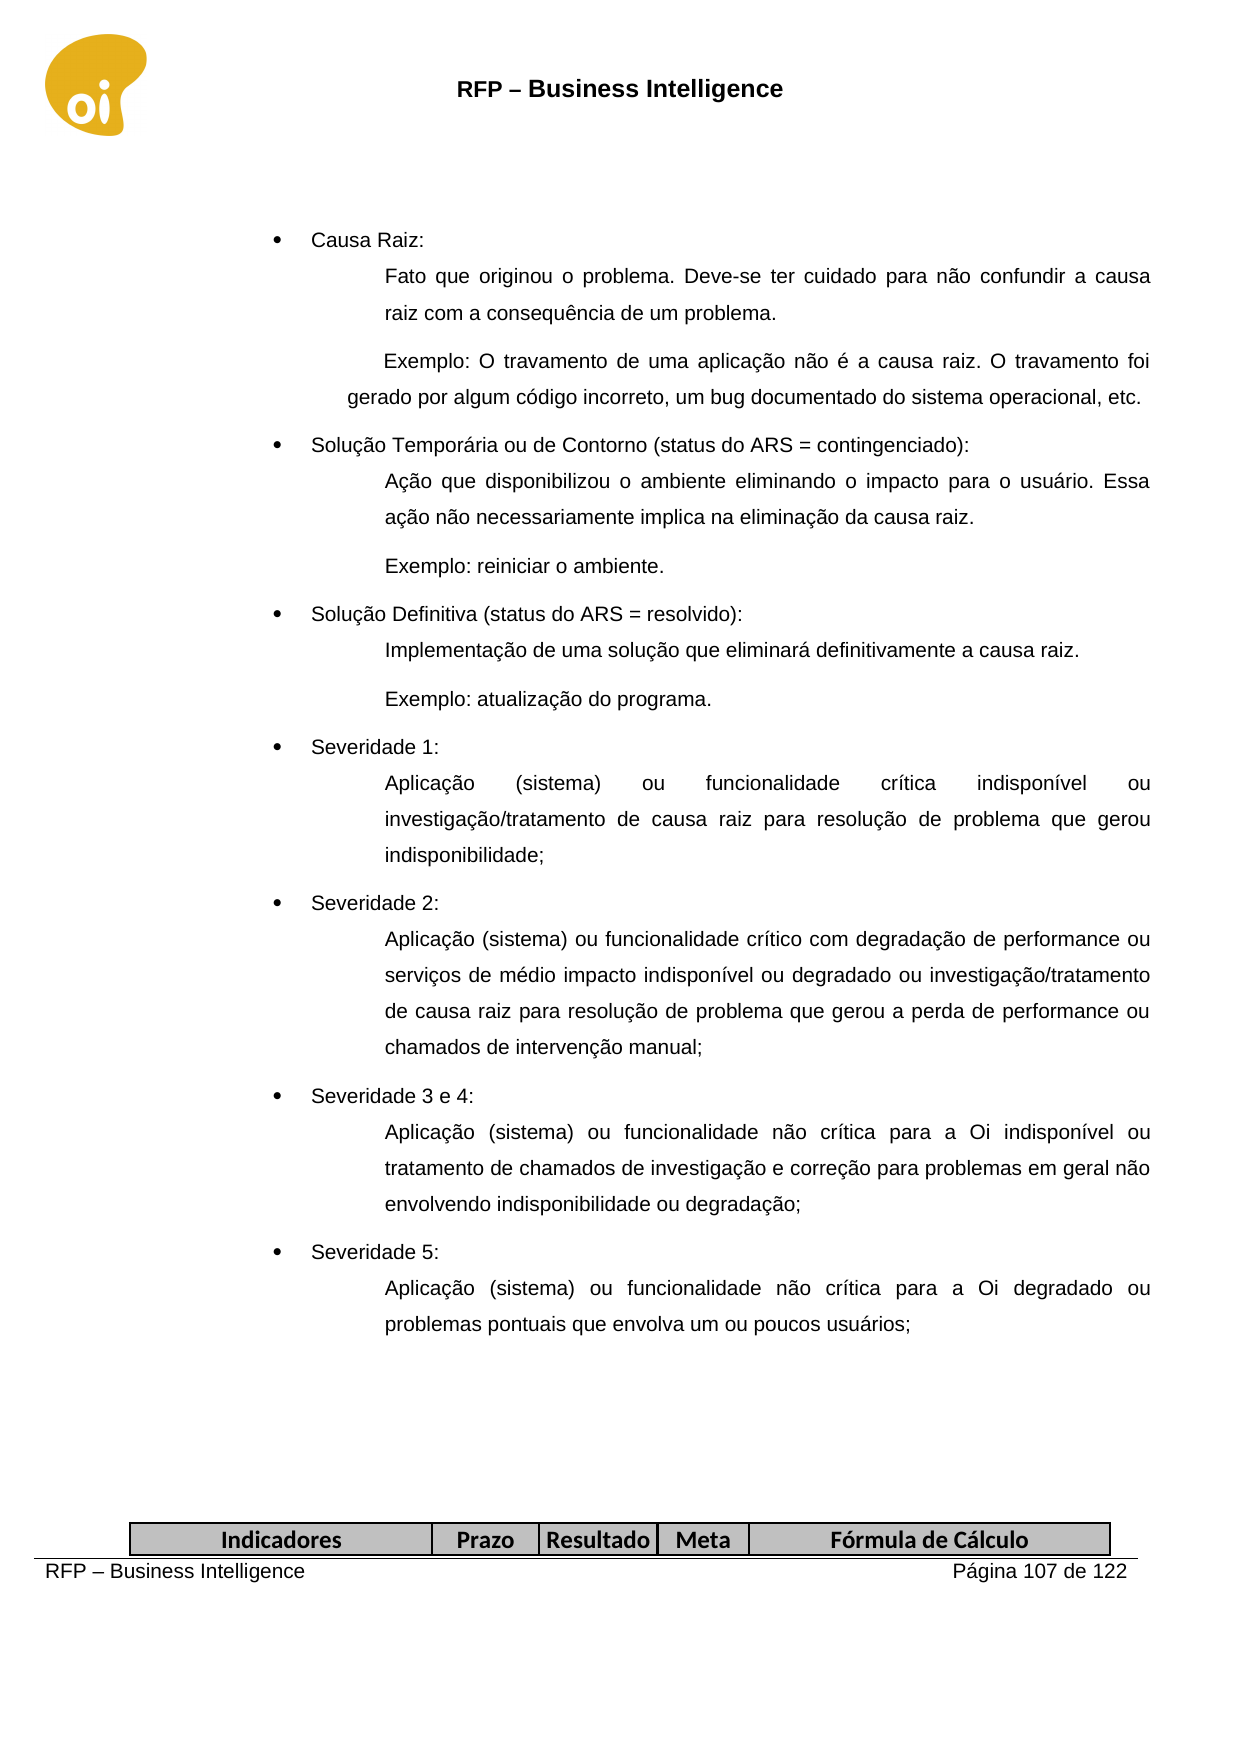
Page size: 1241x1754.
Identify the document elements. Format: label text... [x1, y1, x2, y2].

list Severidade 2: [273, 891, 1152, 915]
list Solução Temporária ou de Contorno (status do ARS = contingenciado): [273, 433, 1152, 457]
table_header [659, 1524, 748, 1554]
list Severidade 1: [273, 735, 1152, 759]
list Severidade 5: [273, 1240, 1152, 1264]
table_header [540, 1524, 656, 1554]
text Aplicação (sistema) ou funcionalidade não crítica para a Oi indisponível ou tratamento de chamados de investigação e correção para problemas em geral não envolvendo indisponibilidade ou degradação; [384, 1119, 1152, 1215]
picture [45, 34, 147, 136]
text Aplicação (sistema) ou funcionalidade crítica indisponível ou investigação/tratamento de causa raiz para resolução de problema que gerou indisponibilidade; [384, 771, 1152, 867]
text Aplicação (sistema) ou funcionalidade não crítica para a Oi degradado ou problemas pontuais que envolva um ou poucos usuários; [384, 1276, 1152, 1336]
list Ação que disponibilizou o ambiente eliminando o impacto para o usuário. Essa ação não necessariamente implica na eliminação da causa raiz. [384, 469, 1152, 529]
text Aplicação (sistema) ou funcionalidade crítico com degradação de performance ou serviços de médio impacto indisponível ou degradado ou investigação/tratamento de causa raiz para resolução de problema que gerou a perda de performance ou chamados de intervenção manual; [384, 927, 1152, 1059]
list Implementação de uma solução que eliminará definitivamente a causa raiz. [384, 638, 1152, 662]
list Exemplo: reiniciar o ambiente. [348, 553, 1152, 577]
list Solução Definitiva (status do ARS = resolvido): [273, 602, 1152, 626]
list Causa Raiz: [273, 228, 1152, 252]
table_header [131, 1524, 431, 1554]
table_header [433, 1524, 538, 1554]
list Severidade 3 e 4: [273, 1083, 1152, 1108]
text Exemplo: O travamento de uma aplicação não é a causa raiz. O travamento foi gerado por algum código incorreto, um bug documentado do sistema operacional, etc. [347, 349, 1152, 409]
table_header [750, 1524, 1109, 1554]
text Fato que originou o problema. Deve-se ter cuidado para não confundir a causa raiz com a consequência de um problema. [384, 264, 1152, 324]
text Exemplo: atualização do programa. [384, 686, 1152, 710]
